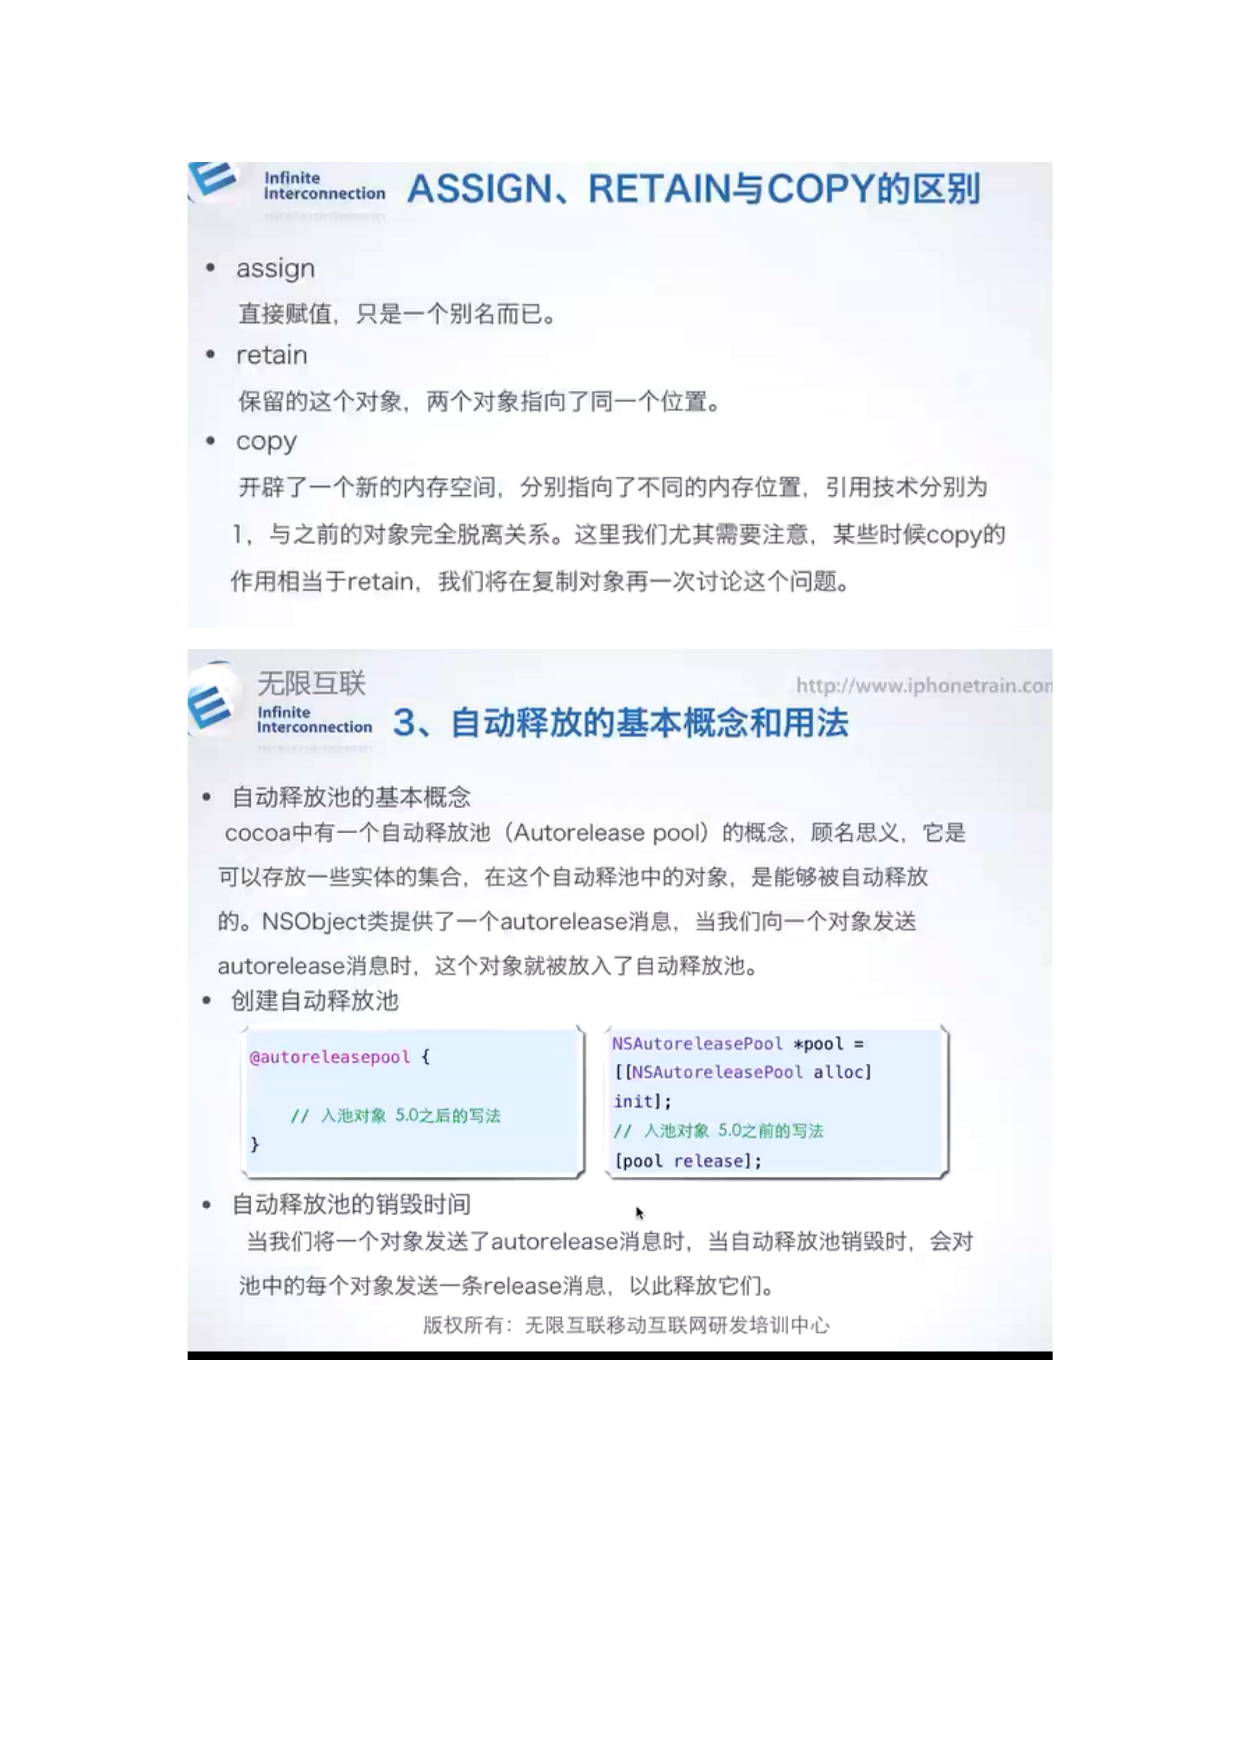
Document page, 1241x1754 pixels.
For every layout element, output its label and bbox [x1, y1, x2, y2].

picture [187, 162, 1053, 628]
picture [187, 649, 1053, 1360]
